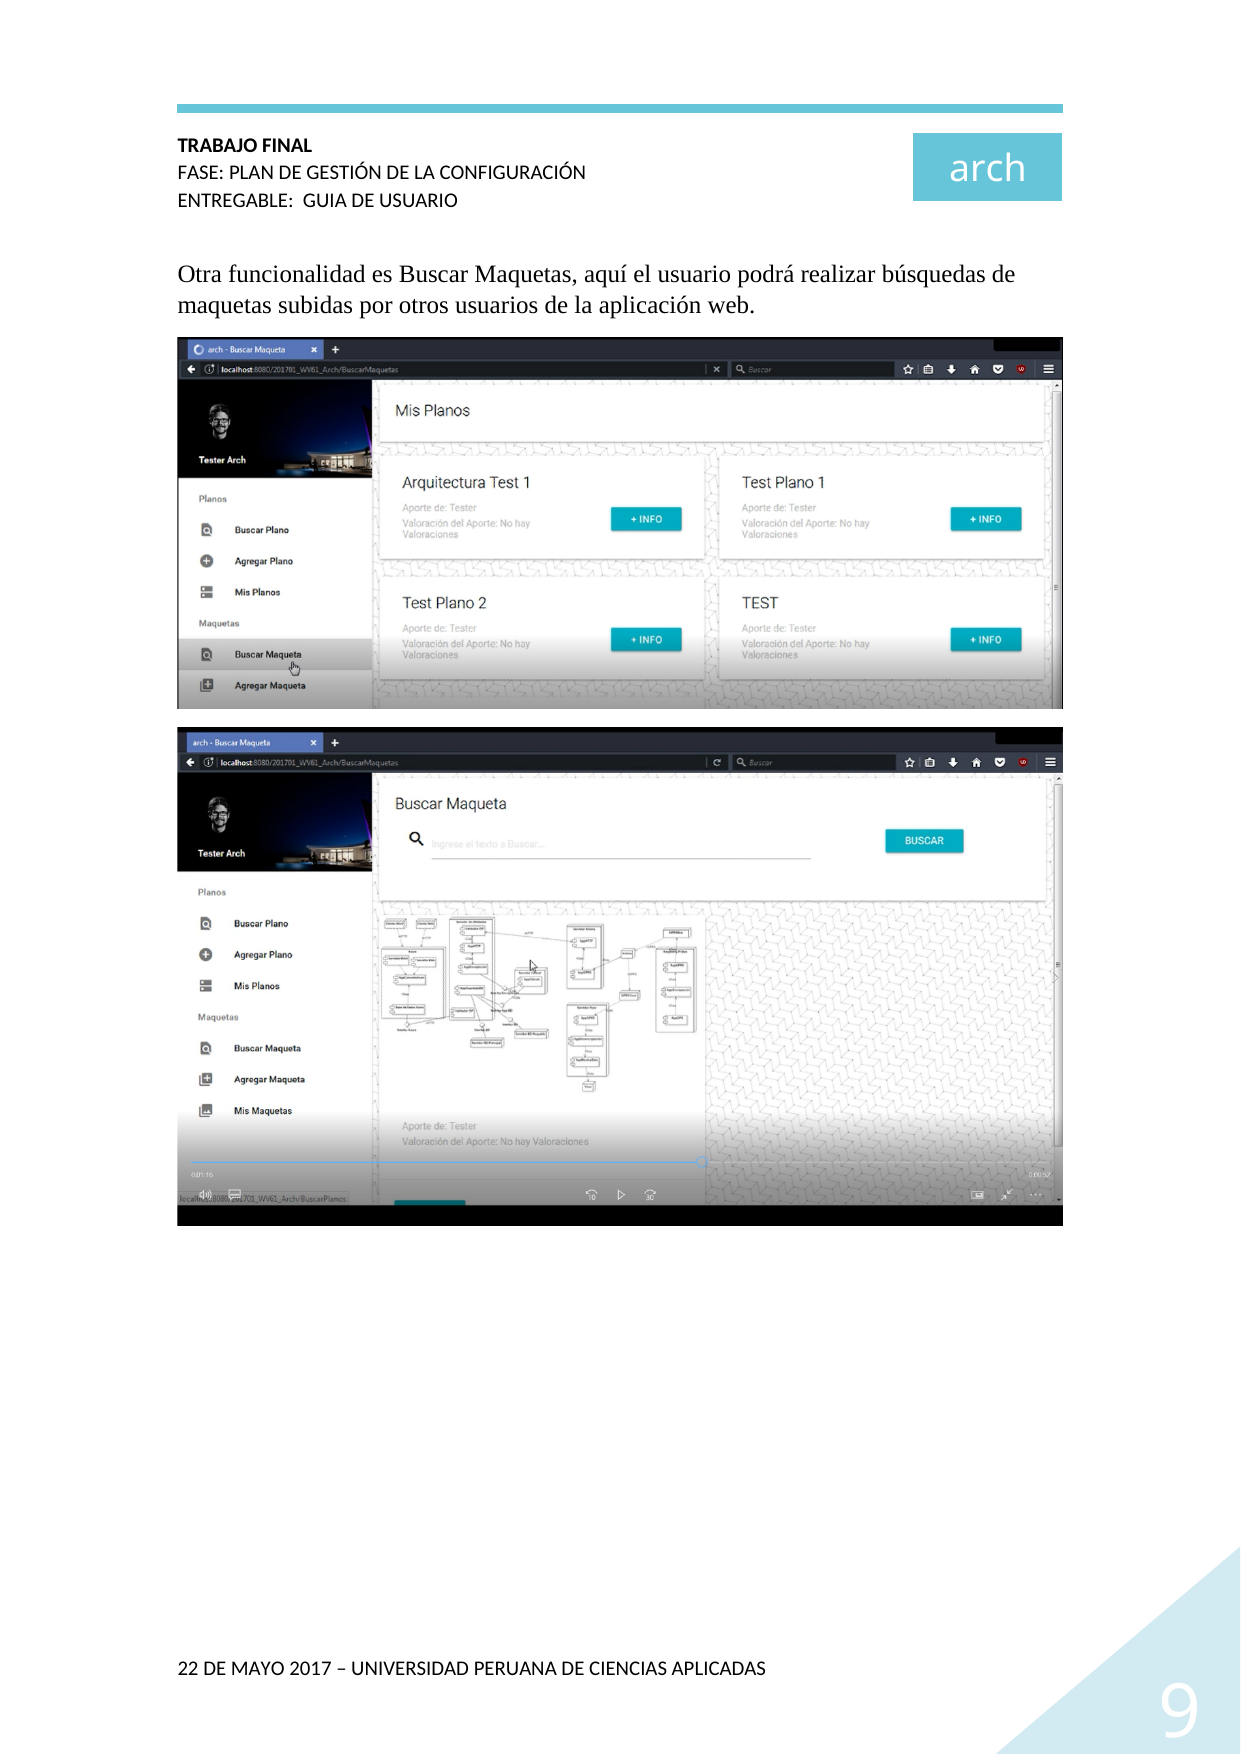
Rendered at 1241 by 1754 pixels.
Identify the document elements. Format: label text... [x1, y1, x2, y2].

picture [177, 727, 1063, 1226]
picture [177, 337, 1063, 709]
text Otra funcionalidad es Buscar Maquetas, aquí el usuario podrá realizar búsquedas de maquetas subidas por otros usuarios de la aplicación web. [177, 259, 1063, 319]
